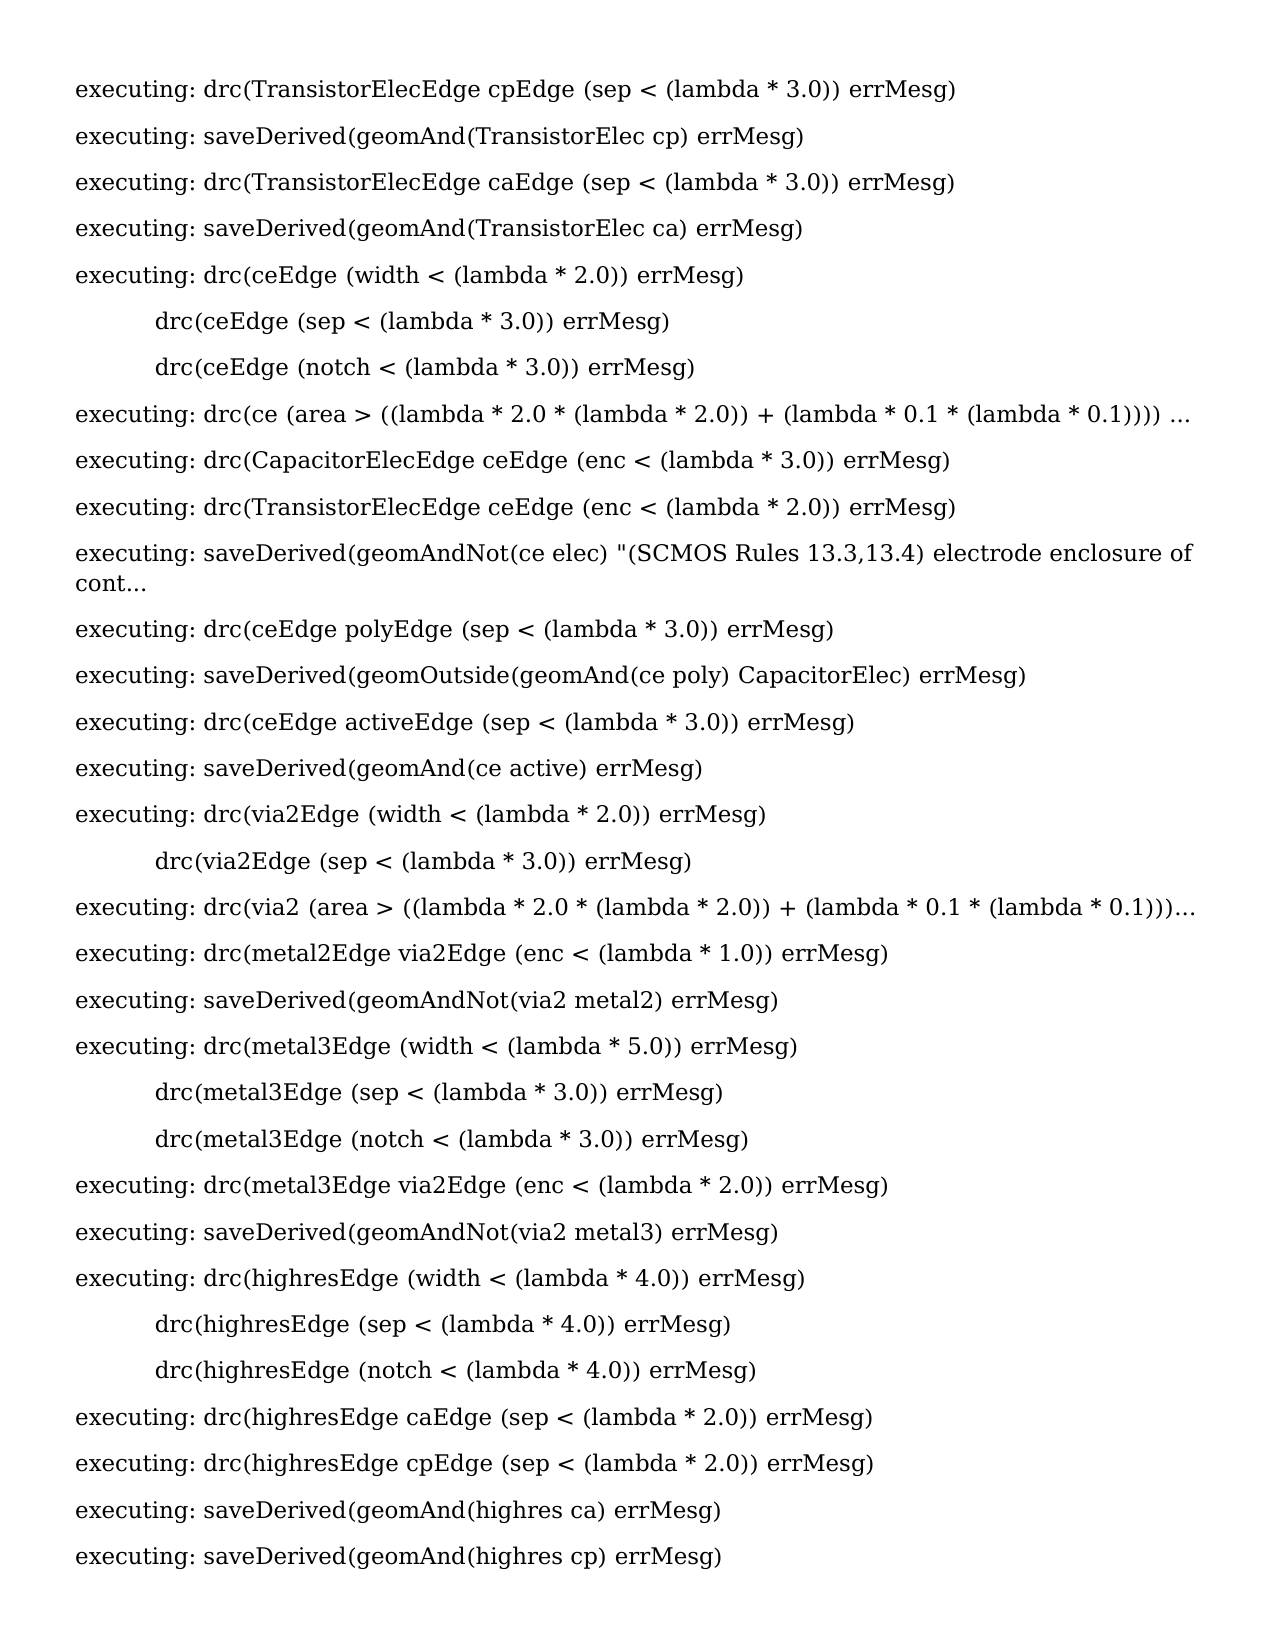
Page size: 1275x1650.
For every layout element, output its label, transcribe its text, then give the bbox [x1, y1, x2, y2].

text drc(highresEdge (sep < (lambda * 4.0)) errMesg) [75, 1310, 1200, 1337]
text drc(highresEdge (notch < (lambda * 4.0)) errMesg) [75, 1356, 1200, 1384]
text executing: drc(TransistorElecEdge caEdge (sep < (lambda * 3.0)) errMesg) [75, 168, 1200, 195]
text executing: drc(metal2Edge via2Edge (enc < (lambda * 1.0)) errMesg) [75, 939, 1200, 967]
text executing: drc(CapacitorElecEdge ceEdge (enc < (lambda * 3.0)) errMesg) [75, 446, 1200, 473]
text executing: saveDerived(geomAnd(ce active) errMesg) [75, 754, 1200, 781]
text executing: drc(highresEdge cpEdge (sep < (lambda * 2.0)) errMesg) [75, 1449, 1200, 1476]
text executing: drc(metal3Edge via2Edge (enc < (lambda * 2.0)) errMesg) [75, 1171, 1200, 1198]
text executing: saveDerived(geomAnd(TransistorElec cp) errMesg) [75, 121, 1200, 149]
text executing: drc(highresEdge caEdge (sep < (lambda * 2.0)) errMesg) [75, 1403, 1200, 1430]
text executing: drc(via2 (area > ((lambda * 2.0 * (lambda * 2.0)) + (lambda * 0.1 * (lambda * 0.1)))... [75, 893, 1200, 920]
text executing: drc(metal3Edge (width < (lambda * 5.0)) errMesg) [75, 1032, 1200, 1059]
text drc(ceEdge (notch < (lambda * 3.0)) errMesg) [75, 353, 1200, 381]
text executing: drc(ce (area > ((lambda * 2.0 * (lambda * 2.0)) + (lambda * 0.1 * (lambda * 0.1)))) ... [75, 399, 1200, 427]
text drc(via2Edge (sep < (lambda * 3.0)) errMesg) [75, 846, 1200, 874]
text executing: drc(TransistorElecEdge cpEdge (sep < (lambda * 3.0)) errMesg) [75, 75, 1200, 102]
text drc(metal3Edge (sep < (lambda * 3.0)) errMesg) [75, 1078, 1200, 1106]
text executing: drc(ceEdge polyEdge (sep < (lambda * 3.0)) errMesg) [75, 614, 1200, 642]
text executing: saveDerived(geomAndNot(ce elec) "(SCMOS Rules 13.3,13.4) electrode enclosure of cont... [75, 538, 1200, 596]
text executing: saveDerived(geomAnd(TransistorElec ca) errMesg) [75, 214, 1200, 242]
text executing: saveDerived(geomAndNot(via2 metal3) errMesg) [75, 1217, 1200, 1245]
text executing: drc(TransistorElecEdge ceEdge (enc < (lambda * 2.0)) errMesg) [75, 492, 1200, 520]
text executing: saveDerived(geomAnd(highres cp) errMesg) [75, 1542, 1200, 1569]
text executing: saveDerived(geomOutside(geomAnd(ce poly) CapacitorElec) errMesg) [75, 661, 1200, 688]
text executing: drc(via2Edge (width < (lambda * 2.0)) errMesg) [75, 800, 1200, 827]
text drc(ceEdge (sep < (lambda * 3.0)) errMesg) [75, 307, 1200, 334]
text executing: drc(highresEdge (width < (lambda * 4.0)) errMesg) [75, 1263, 1200, 1291]
text executing: drc(ceEdge (width < (lambda * 2.0)) errMesg) [75, 260, 1200, 288]
text drc(metal3Edge (notch < (lambda * 3.0)) errMesg) [75, 1124, 1200, 1152]
text executing: saveDerived(geomAndNot(via2 metal2) errMesg) [75, 985, 1200, 1013]
text executing: drc(ceEdge activeEdge (sep < (lambda * 3.0)) errMesg) [75, 707, 1200, 735]
text executing: saveDerived(geomAnd(highres ca) errMesg) [75, 1495, 1200, 1523]
